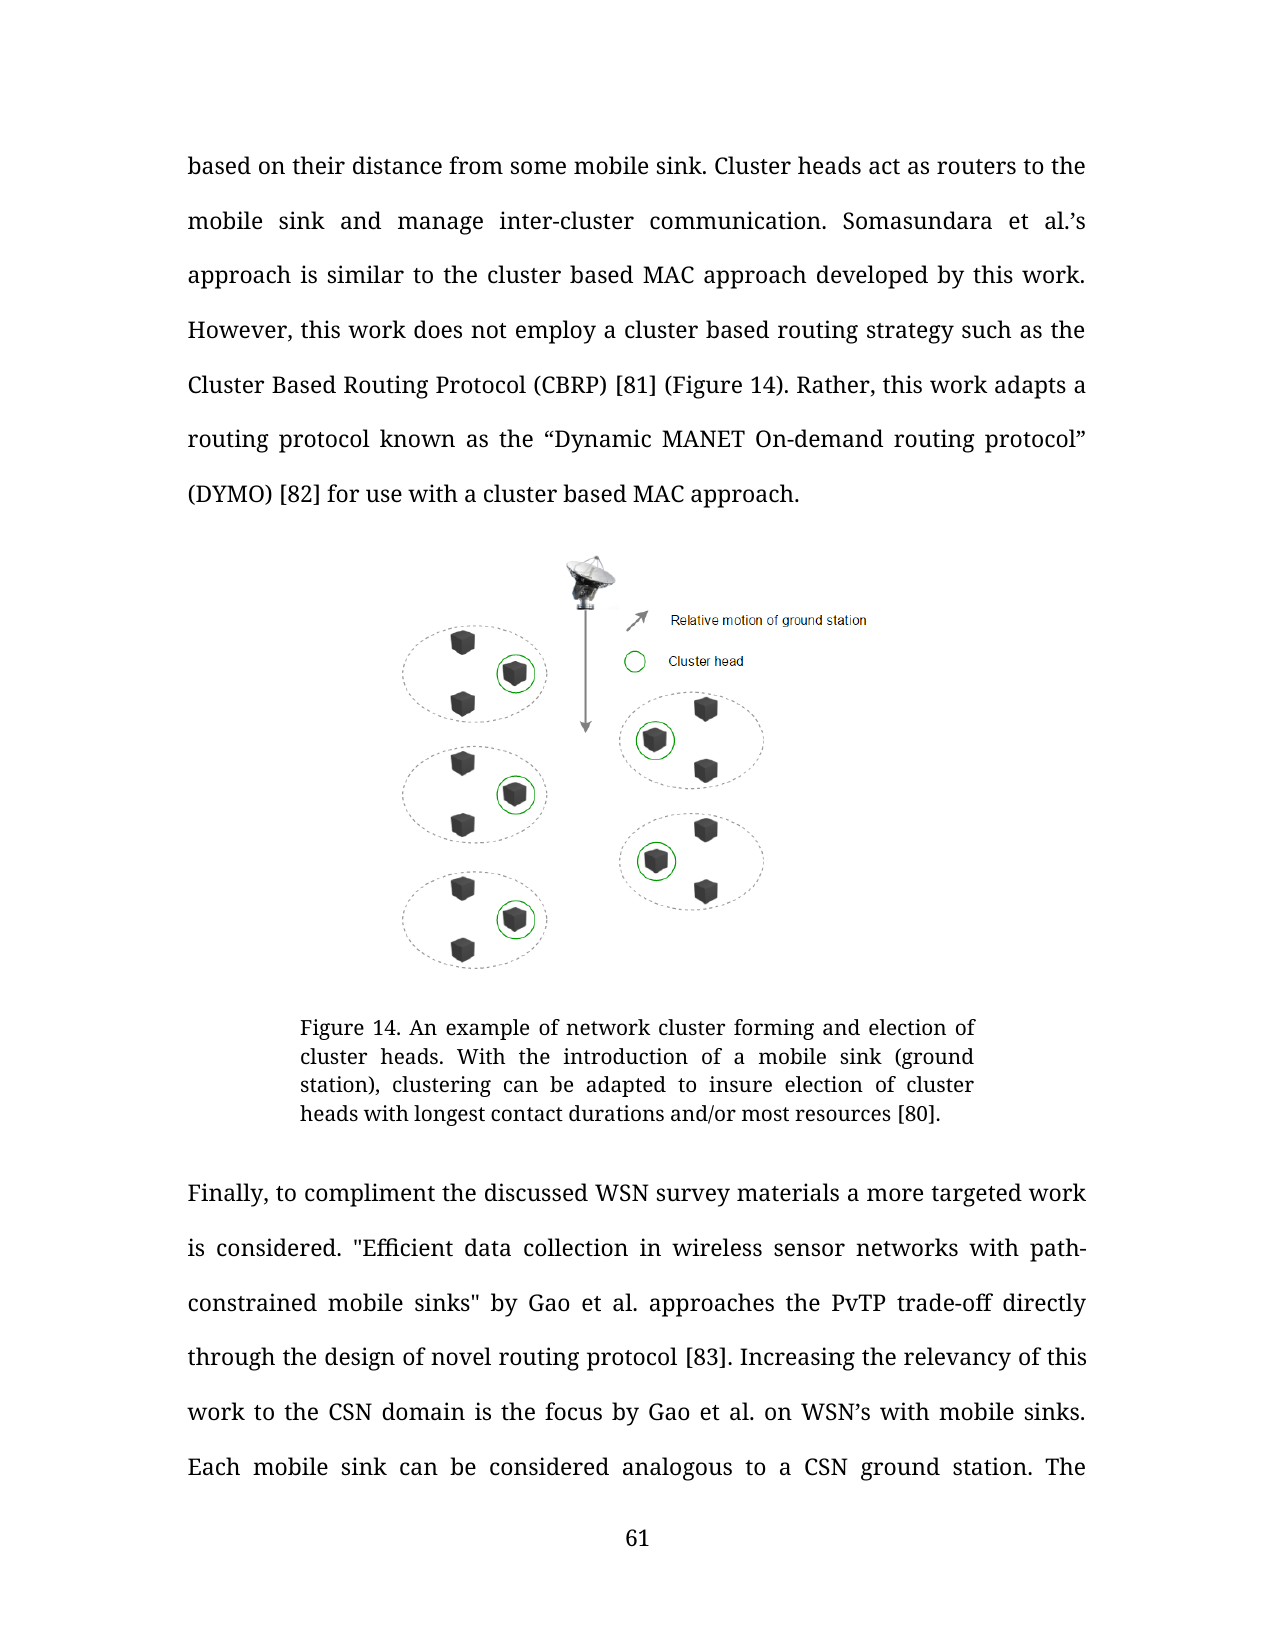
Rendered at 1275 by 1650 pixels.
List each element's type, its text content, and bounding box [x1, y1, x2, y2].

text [187, 150, 1087, 509]
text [187, 1177, 1087, 1482]
picture [402, 549, 873, 974]
text Figure 14. An example of network cluster forming and election of cluster heads. With the introduction of a mobile sink (ground station), clustering can be adapted to insure election of cluster heads with longest contact durations and/or most resources [80]. [300, 1013, 975, 1127]
